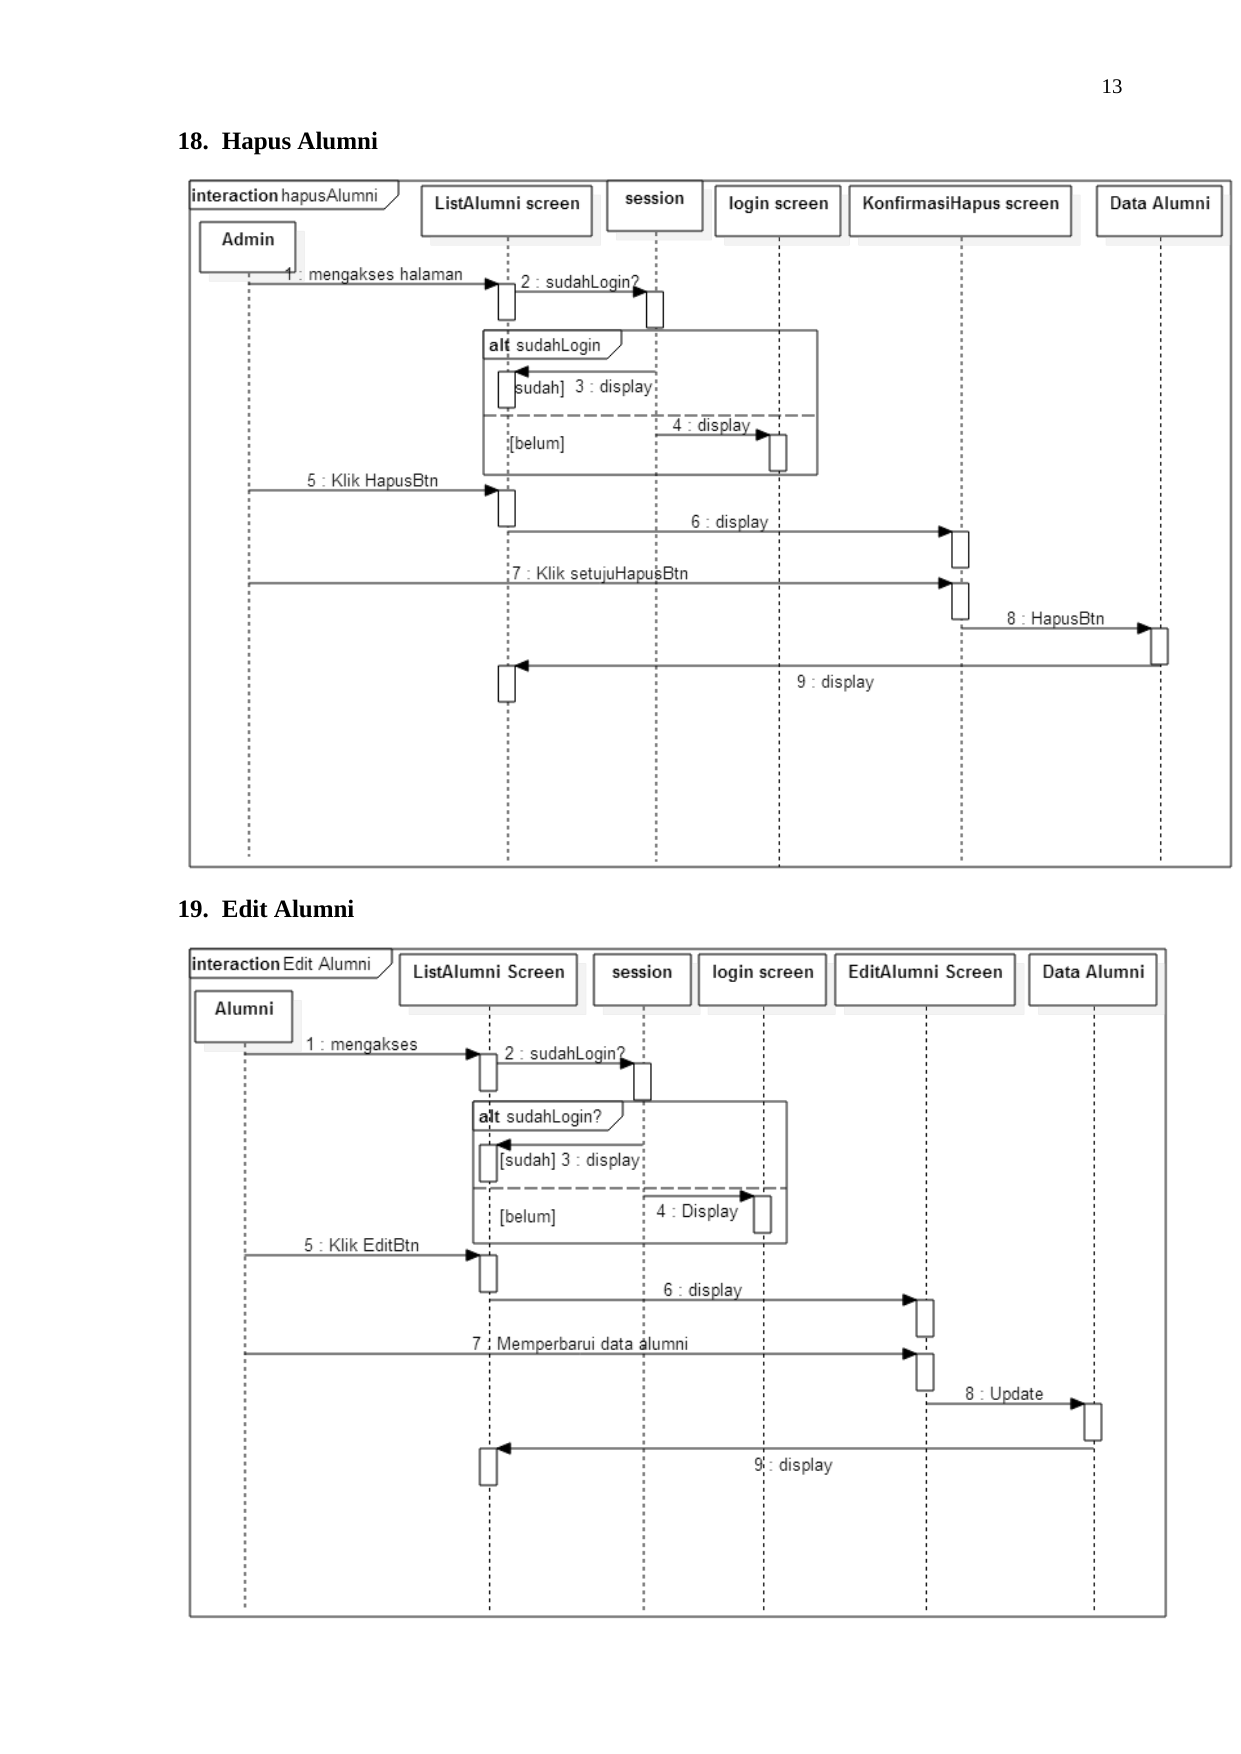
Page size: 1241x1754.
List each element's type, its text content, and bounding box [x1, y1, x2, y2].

picture [177, 169, 1241, 880]
list Edit Alumni [177, 894, 1122, 923]
list Hapus Alumni [177, 126, 1122, 155]
picture [177, 937, 1179, 1630]
